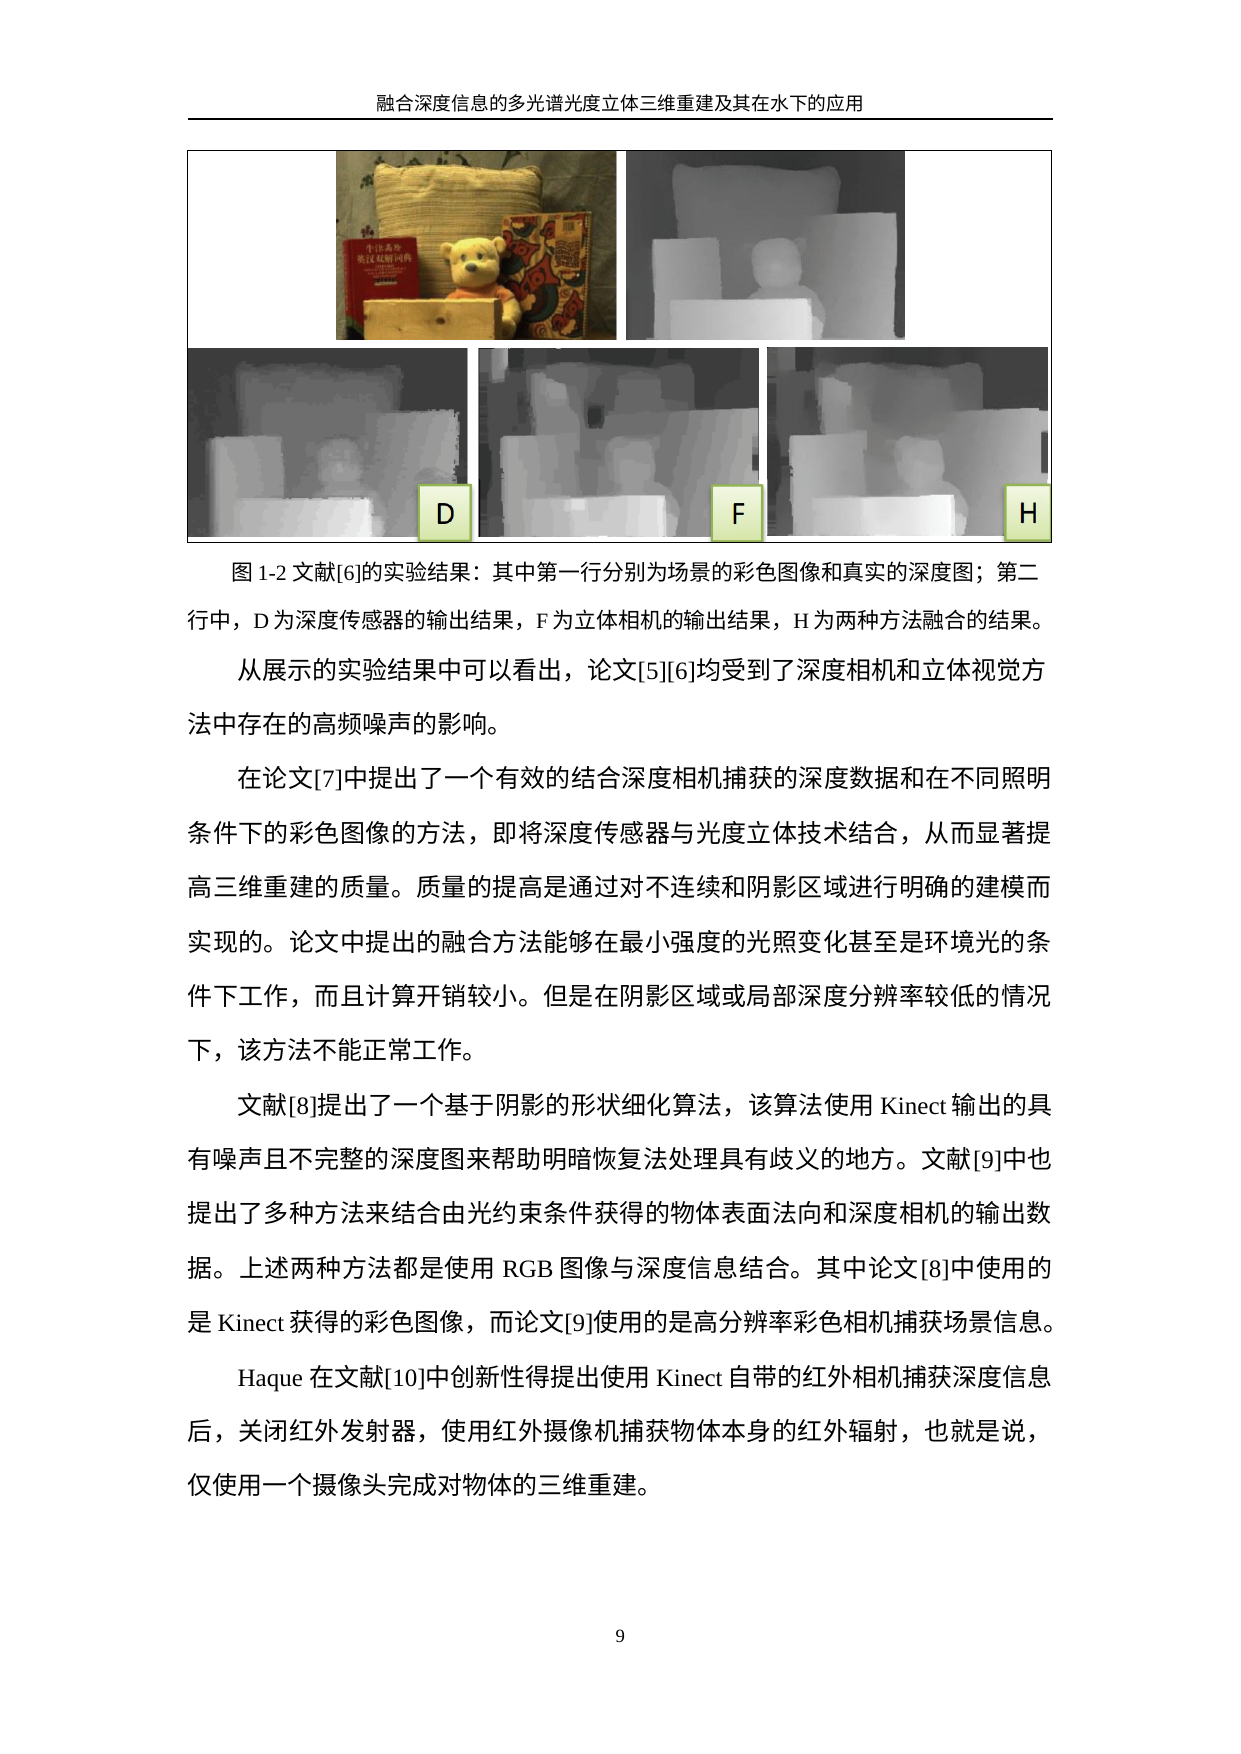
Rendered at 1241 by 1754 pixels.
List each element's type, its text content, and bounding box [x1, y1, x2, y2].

text 图1-2 文献[6]的实验结果：其中第一行分别为场景的彩色图像和真实的深度图；第二行中，D为深度传感器的输出结果，F为立体相机的输出结果，H为两种方法融合的结果。 [187, 555, 1053, 634]
text Haque 在文献[10]中创新性得提出使用Kinect自带的红外相机捕获深度信息后，关闭红外发射器，使用红外摄像机捕获物体本身的红外辐射，也就是说，仅使用一个摄像头完成对物体的三维重建。 [187, 1357, 1053, 1502]
text 文献[8]提出了一个基于阴影的形状细化算法，该算法使用Kinect输出的具有噪声且不完整的深度图来帮助明暗恢复法处理具有歧义的地方。文献[9]中也提出了多种方法来结合由光约束条件获得的物体表面法向和深度相机的输出数据。上述两种方法都是使用RGB图像与深度信息结合。其中论文[8]中使用的是Kinect获得的彩色图像，而论文[9]使用的是高分辨率彩色相机捕获场景信息。 [187, 1085, 1053, 1339]
text 从展示的实验结果中可以看出，论文[5][6]均受到了深度相机和立体视觉方法中存在的高频噪声的影响。 [187, 650, 1053, 741]
picture [188, 151, 1051, 542]
text 在论文[7]中提出了一个有效的结合深度相机捕获的深度数据和在不同照明条件下的彩色图像的方法，即将深度传感器与光度立体技术结合，从而显著提高三维重建的质量。质量的提高是通过对不连续和阴影区域进行明确的建模而实现的。论文中提出的融合方法能够在最小强度的光照变化甚至是环境光的条件下工作，而且计算开销较小。但是在阴影区域或局部深度分辨率较低的情况下，该方法不能正常工作。 [187, 759, 1053, 1067]
